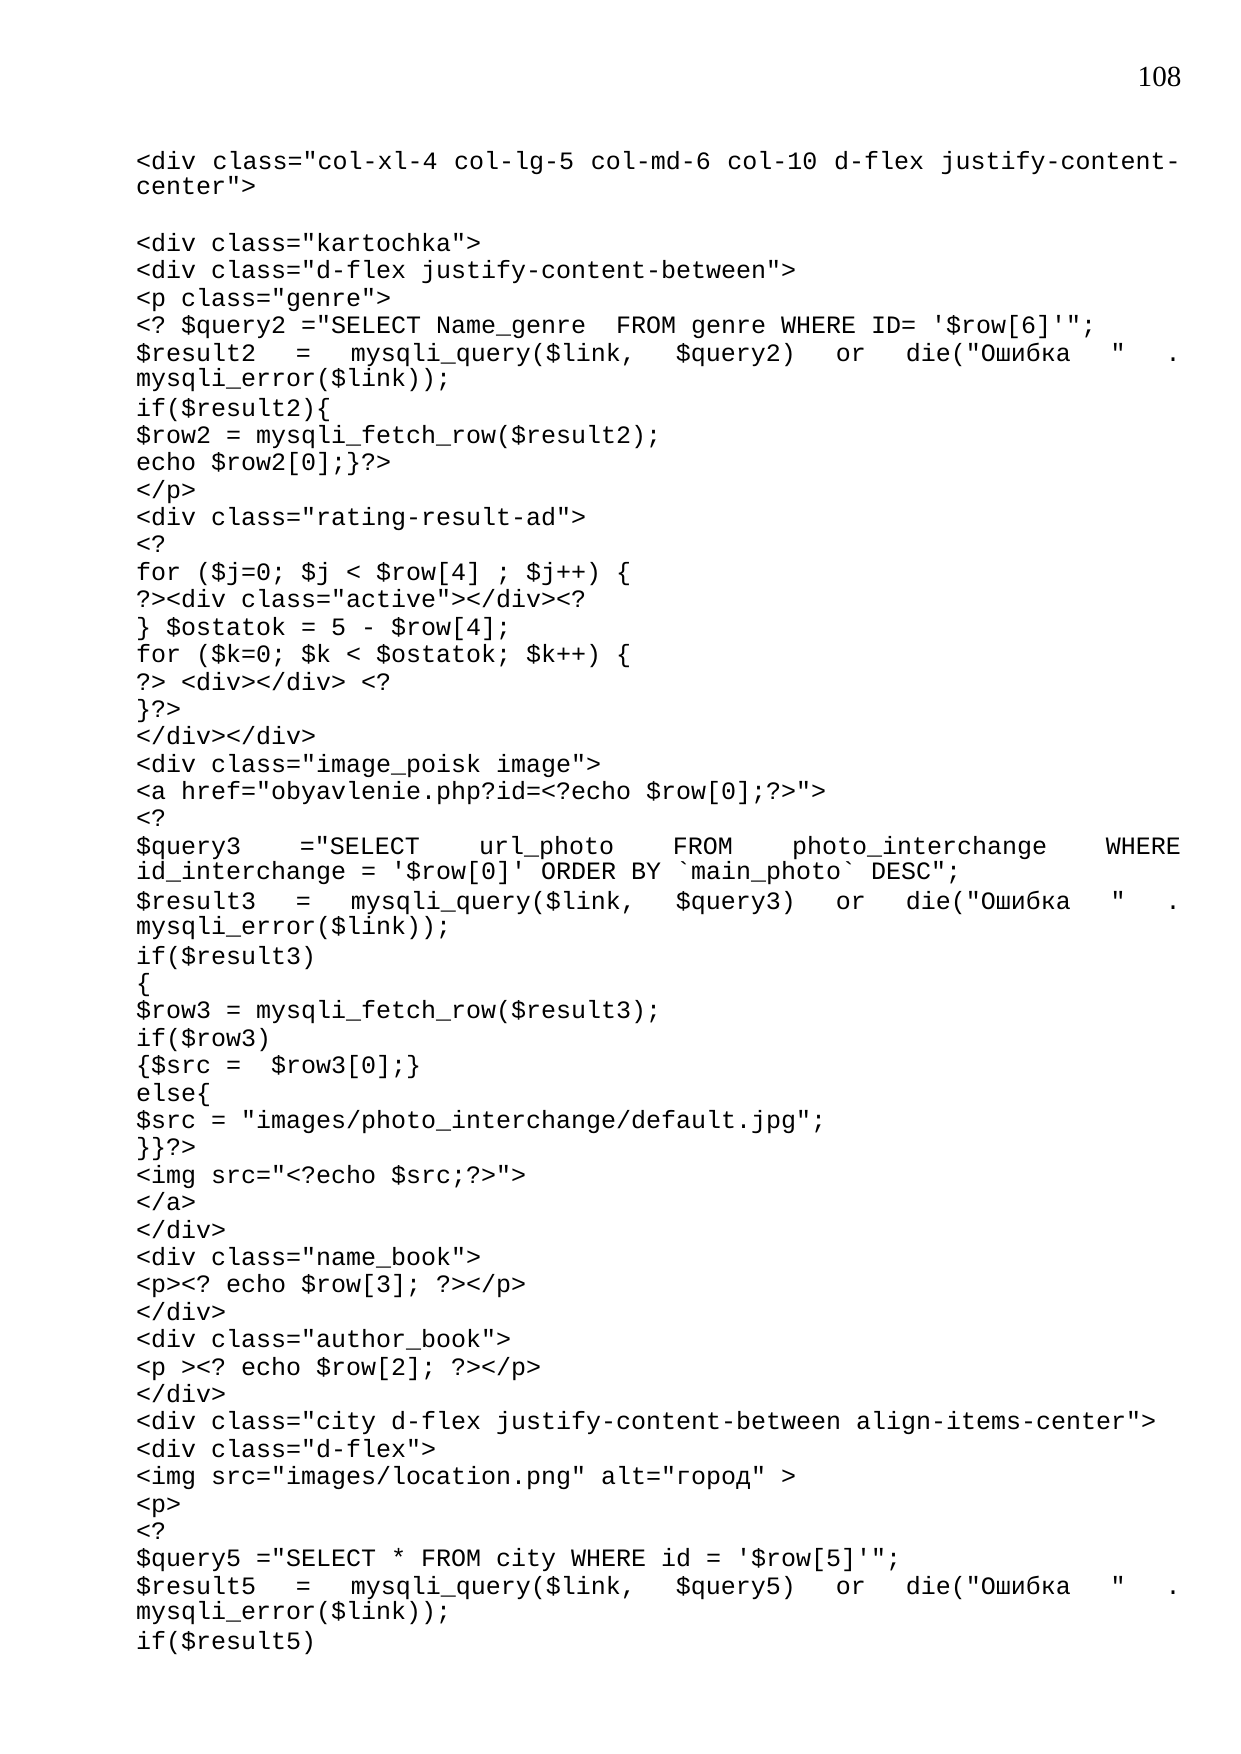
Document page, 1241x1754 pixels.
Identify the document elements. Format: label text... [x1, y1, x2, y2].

text for ($k=0; $k < $ostatok; $k++) { [136, 641, 1181, 668]
text <div class="col-xl-4 col-lg-5 col-md-6 col-10 d-flex justify-content-center"> [136, 147, 1181, 202]
text <a href="obyavlenie.php?id=<?echo $row[0];?>"> [136, 778, 1181, 805]
text } $ostatok = 5 - $row[4]; [136, 613, 1181, 641]
text <div class="kartochka"> [136, 229, 1181, 257]
text else{ [136, 1079, 1181, 1107]
text </div> [136, 1381, 1181, 1408]
text $src = "images/photo_interchange/default.jpg"; [136, 1107, 1181, 1134]
text if($row3) [136, 1024, 1181, 1052]
text <div class="image_poisk image"> [136, 750, 1181, 778]
text if($result2){ [136, 394, 1181, 421]
text $query3 ="SELECT url_photo FROM photo_interchange WHERE id_interchange = '$row[0]' ORDER BY `main_photo` DESC"; [136, 832, 1181, 887]
text $result5 = mysqli_query($link, $query5) or die("Ошибка " . mysqli_error($link)); [136, 1572, 1181, 1627]
text $result3 = mysqli_query($link, $query3) or die("Ошибка " . mysqli_error($link)); [136, 887, 1181, 942]
text <p ><? echo $row[2]; ?></p> [136, 1353, 1181, 1381]
text <div class="rating-result-ad"> [136, 504, 1181, 531]
text { [136, 969, 1181, 997]
text }}?> [136, 1134, 1181, 1161]
text <div class="city d-flex justify-content-between align-items-center"> [136, 1408, 1181, 1435]
text <? [136, 1517, 1181, 1545]
text if($result5) [136, 1627, 1181, 1654]
text </a> [136, 1189, 1181, 1216]
text <div class="name_book"> [136, 1243, 1181, 1271]
text <div class="author_book"> [136, 1326, 1181, 1353]
text <? $query2 ="SELECT Name_genre FROM genre WHERE ID= '$row[6]'"; [136, 312, 1181, 339]
text </p> [136, 476, 1181, 504]
text <? [136, 805, 1181, 832]
text echo $row2[0];}?> [136, 449, 1181, 476]
text <img src="<?echo $src;?>"> [136, 1161, 1181, 1189]
text <p> [136, 1490, 1181, 1517]
text <div class="d-flex"> [136, 1435, 1181, 1463]
text <? [136, 531, 1181, 558]
text }?> [136, 695, 1181, 723]
text if($result3) [136, 942, 1181, 969]
text $query5 ="SELECT * FROM city WHERE id = '$row[5]'"; [136, 1545, 1181, 1572]
text </div> [136, 1298, 1181, 1326]
text $row3 = mysqli_fetch_row($result3); [136, 997, 1181, 1024]
text <p class="genre"> [136, 284, 1181, 312]
text {$src = $row3[0];} [136, 1052, 1181, 1079]
text <div class="d-flex justify-content-between"> [136, 257, 1181, 284]
text ?><div class="active"></div><? [136, 586, 1181, 613]
text </div></div> [136, 723, 1181, 750]
text for ($j=0; $j < $row[4] ; $j++) { [136, 558, 1181, 586]
text ?> <div></div> <? [136, 668, 1181, 695]
text <img src="images/location.png" alt="город" > [136, 1463, 1181, 1490]
text $row2 = mysqli_fetch_row($result2); [136, 421, 1181, 449]
text <p><? echo $row[3]; ?></p> [136, 1271, 1181, 1298]
text $result2 = mysqli_query($link, $query2) or die("Ошибка " . mysqli_error($link)); [136, 339, 1181, 394]
text </div> [136, 1216, 1181, 1243]
